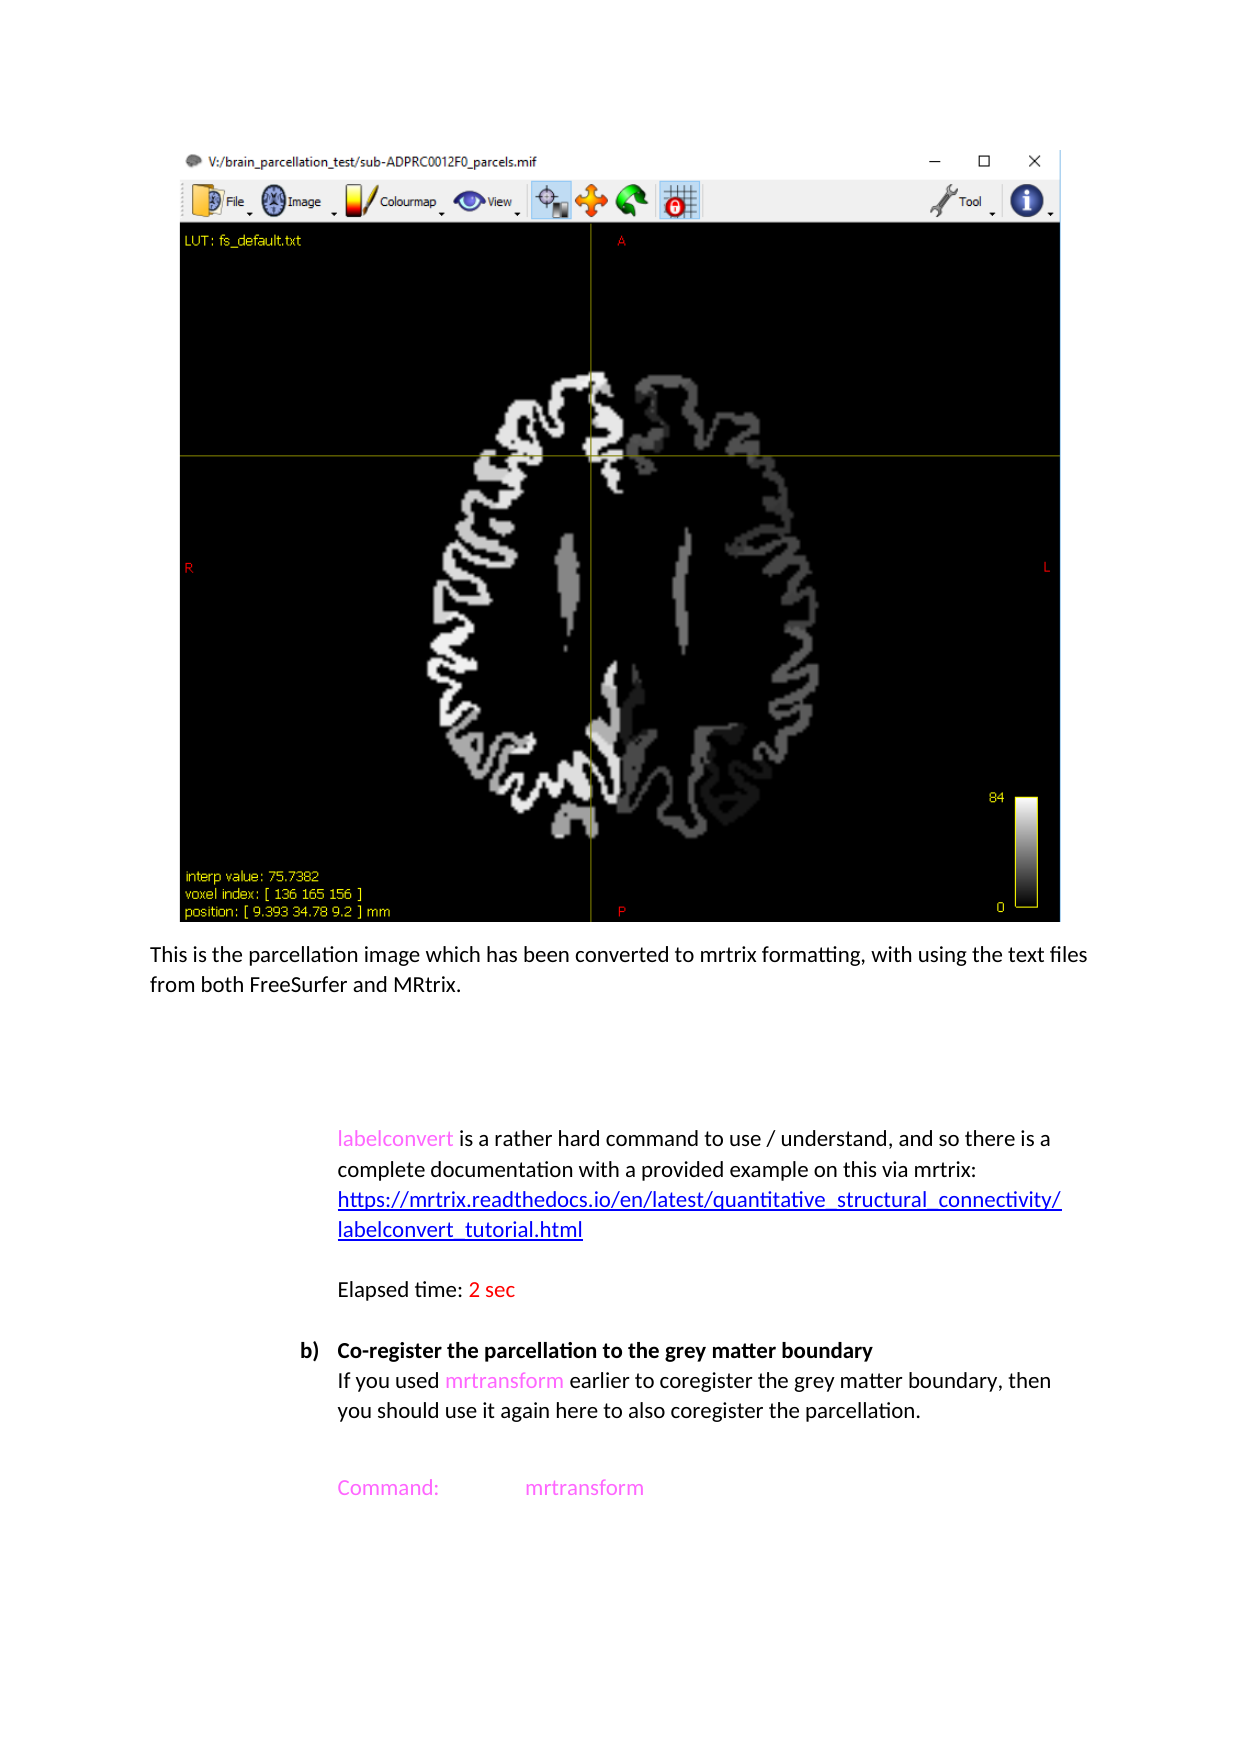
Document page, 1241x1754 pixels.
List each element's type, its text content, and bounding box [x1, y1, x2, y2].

list labelconvert is a rather hard command to use / understand, and so there is a complete documentation with a provided example on this via mrtrix: https://mrtrix.readthedocs.io/en/latest/quantitative_structural_connectivity/labelconvert_tutorial.html [337, 1124, 1090, 1243]
list If you used mrtransform earlier to coregister the grey matter boundary, then you should use it again here to also coregister the parcellation. [337, 1366, 1090, 1424]
text Command: mrtransform [262, 1473, 1090, 1501]
list Elapsed time: 2 sec [262, 1276, 1090, 1303]
text This is the parcellation image which has been converted to mrtrix formatting, with using the text files from both FreeSurfer and MRtrix. [150, 940, 1090, 998]
list Co-register the parcellation to the grey matter boundary [300, 1336, 1090, 1364]
picture [179, 150, 1061, 922]
